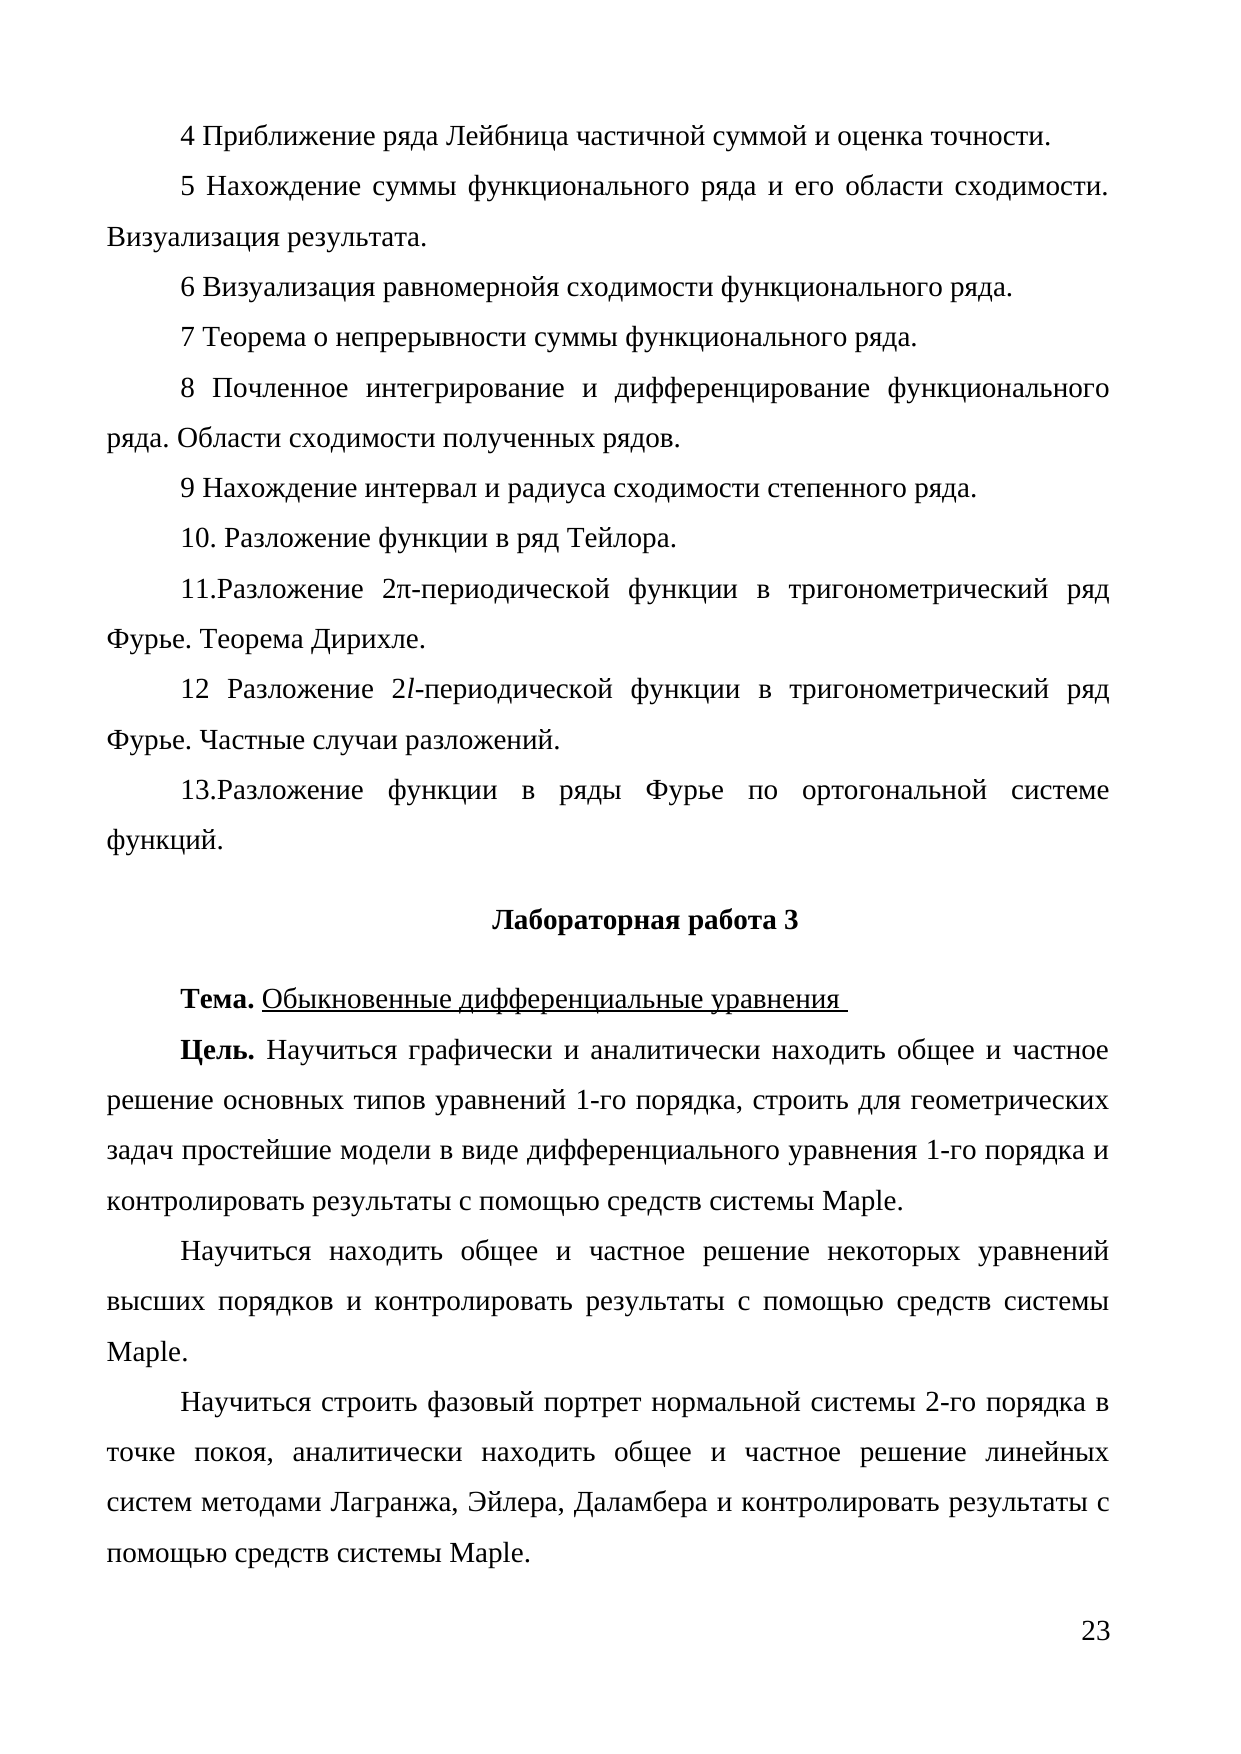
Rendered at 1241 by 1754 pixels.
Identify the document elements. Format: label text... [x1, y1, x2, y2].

text 4 Приближение ряда Лейбница частичной суммой и оценка точности. [106, 118, 1110, 152]
text 10. Разложение функции в ряд Тейлора. [106, 521, 1110, 554]
text 8 Почленное интегрирование и дифференцирование функционального ряда. Области сходимости полученных рядов. [106, 370, 1110, 453]
text Цель. Научиться графически и аналитически находить общее и частное решение основных типов уравнений 1-го порядка, строить для геометрических задач простейшие модели в виде дифференциального уравнения 1-го порядка и контролировать результаты с помощью средств системы Maple. [106, 1032, 1110, 1216]
text 13.Разложение функции в ряды Фурье по ортогональной системе функций. [106, 772, 1110, 856]
text Тема. Обыкновенные дифференциальные уравнения [106, 981, 1110, 1015]
text 9 Нахождение интервал и радиуса сходимости степенного ряда. [106, 470, 1110, 504]
text 6 Визуализация равномернойя сходимости функционального ряда. [106, 269, 1110, 303]
text Лабораторная работа 3 [106, 902, 1110, 936]
text 7 Теорема о непрерывности суммы функционального ряда. [106, 319, 1110, 353]
text 5 Нахождение суммы функционального ряда и его области сходимости. Визуализация результата. [106, 168, 1110, 252]
text 12 Разложение 2l-периодической функции в тригонометрический ряд Фурье. Частные случаи разложений. [106, 672, 1110, 755]
text 11.Разложение 2π-периодической функции в тригонометрический ряд Фурье. Теорема Дирихле. [106, 571, 1110, 655]
text Научиться строить фазовый портрет нормальной системы 2-го порядка в точке покоя, аналитически находить общее и частное решение линейных систем методами Лагранжа, Эйлера, Даламбера и контролировать результаты с помощью средств системы Maple. [106, 1384, 1110, 1568]
text Научиться находить общее и частное решение некоторых уравнений высших порядков и контролировать результаты с помощью средств системы Maple. [106, 1233, 1110, 1367]
